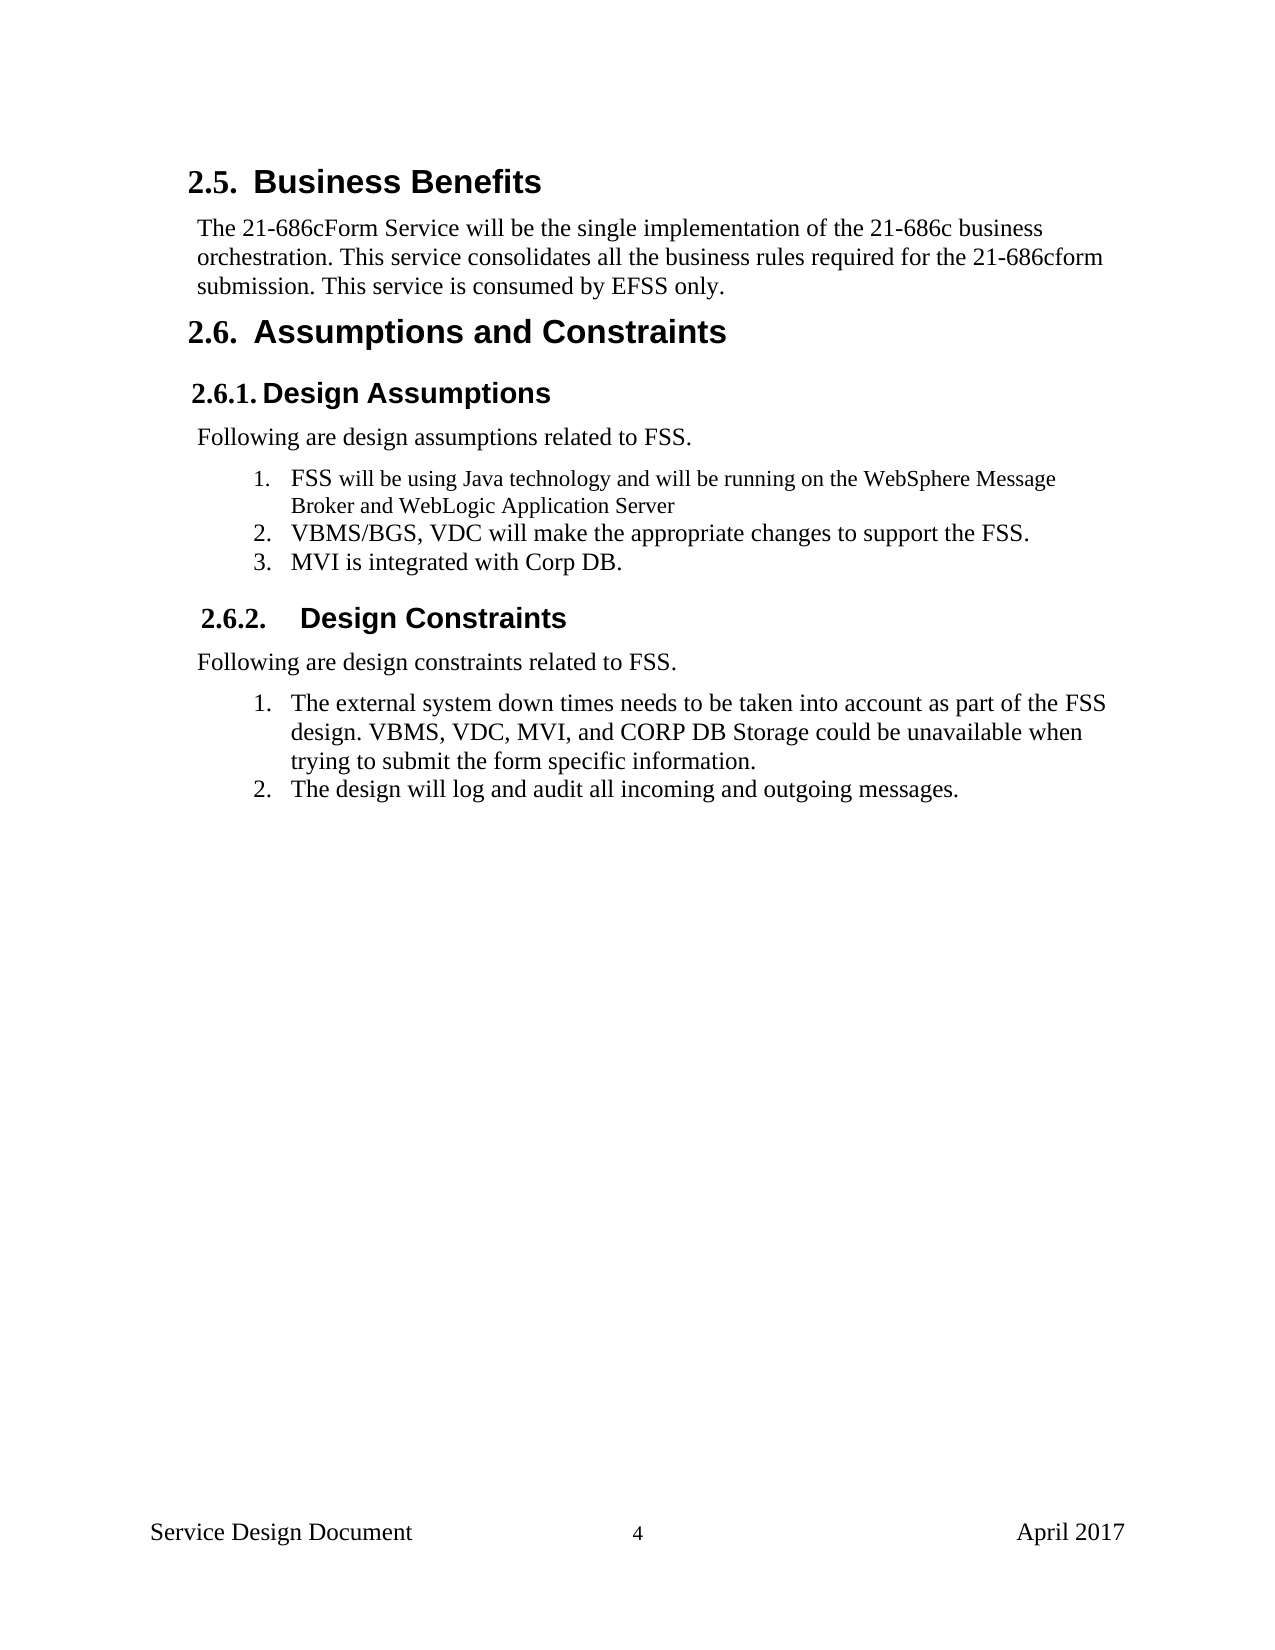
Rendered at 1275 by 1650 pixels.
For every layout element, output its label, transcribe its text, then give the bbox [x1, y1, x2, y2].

subtitle Design Assumptions [191, 376, 1125, 409]
list The external system down times needs to be taken into account as part of the FSS design. VBMS, VDC, MVI, and CORP DB Storage could be unavailable when trying to submit the form specific information. [253, 688, 1125, 774]
subtitle Design Constraints [201, 601, 1125, 634]
subtitle Assumptions and Constraints [187, 312, 1125, 351]
list MVI is integrated with Corp DB. [253, 547, 1125, 576]
list FSS will be using Java technology and will be running on the WebSphere Message Broker and WebLogic Application Server [253, 463, 1125, 518]
text Following are design constraints related to FSS. [197, 647, 1125, 676]
list VBMS/BGS, VDC will make the appropriate changes to support the FSS. [253, 518, 1125, 547]
text Following are design assumptions related to FSS. [197, 422, 1125, 451]
list The design will log and audit all incoming and outgoing messages. [253, 774, 1125, 803]
subtitle Business Benefits [187, 162, 1125, 201]
text The 21-686cForm Service will be the single implementation of the 21-686c business orchestration. This service consolidates all the business rules required for the 21-686cform submission. This service is consumed by EFSS only. [197, 213, 1125, 300]
